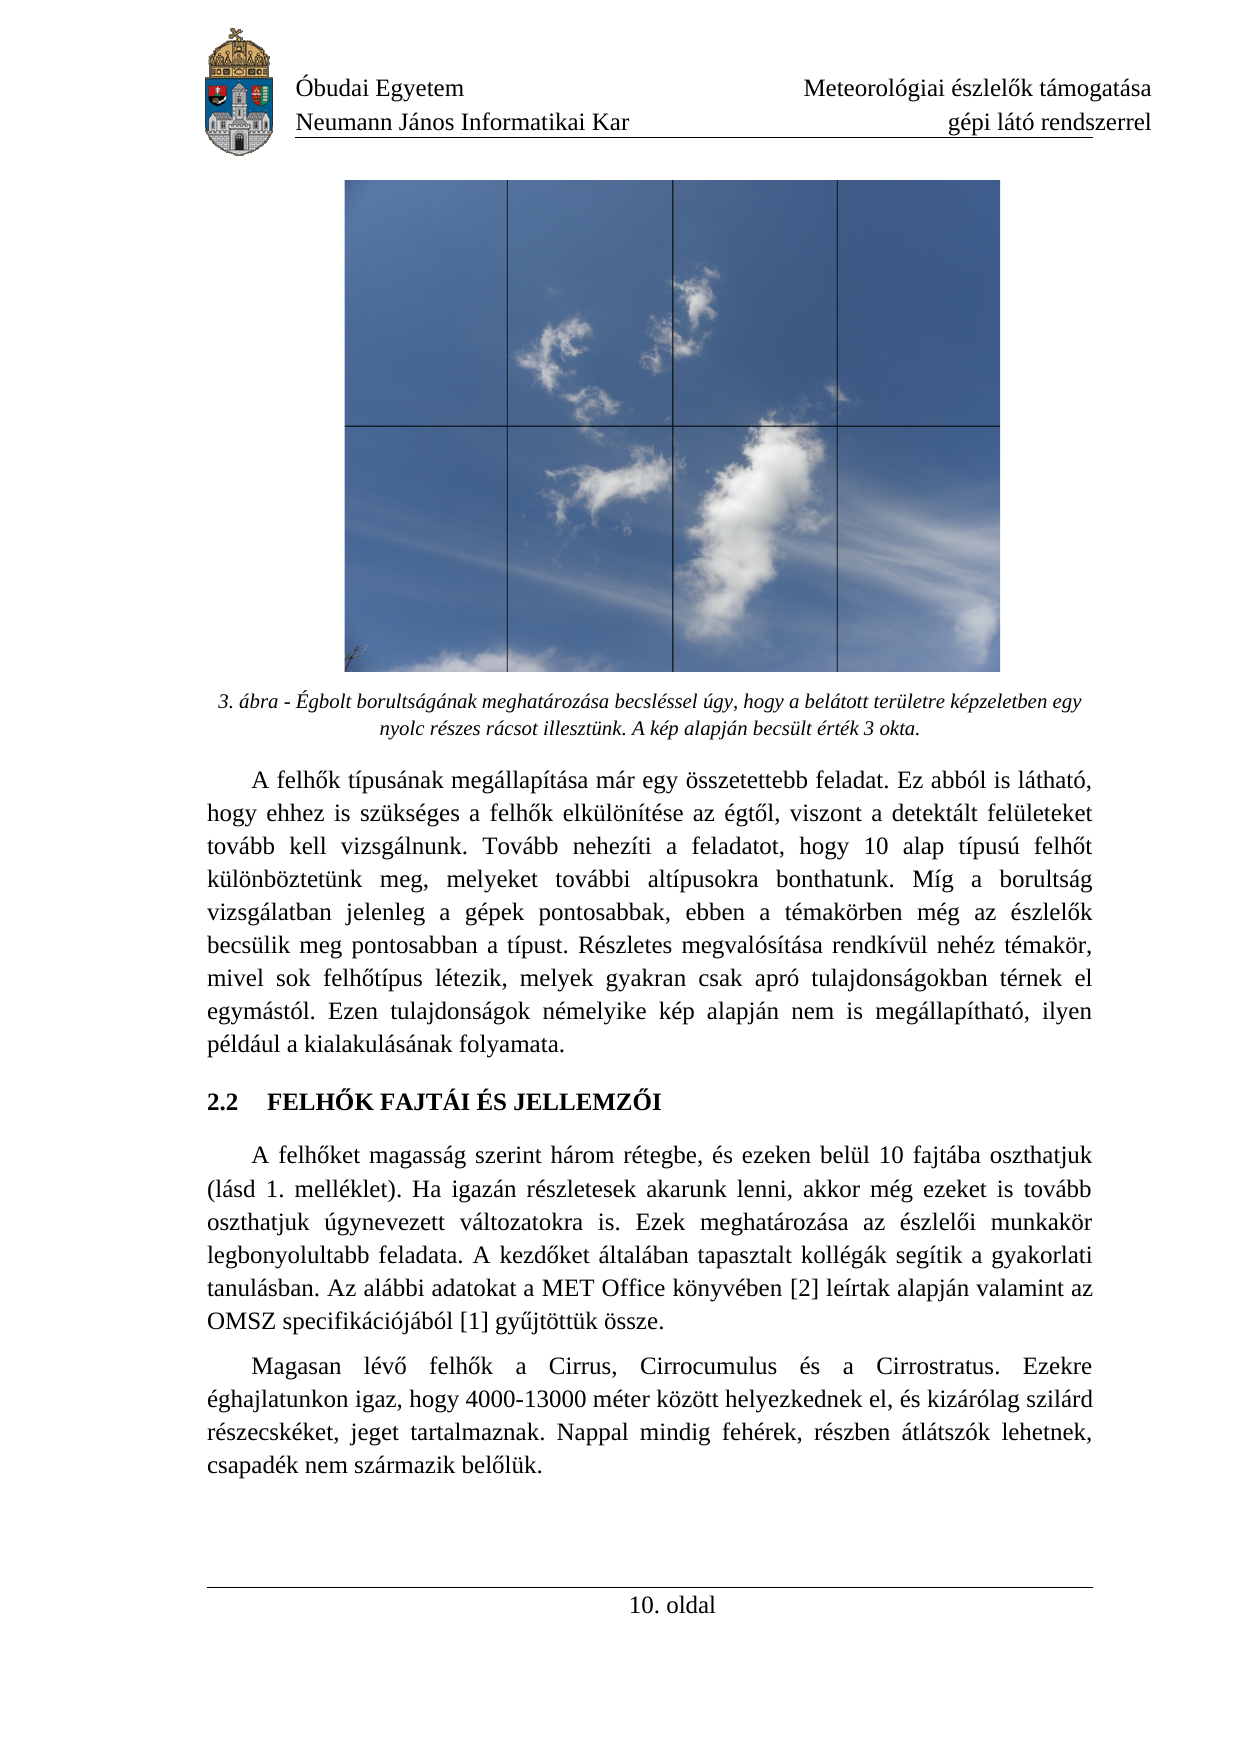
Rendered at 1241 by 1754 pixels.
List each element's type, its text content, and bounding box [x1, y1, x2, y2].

text Magasan lévő felhők a Cirrus, Cirrocumulus és a Cirrostratus. Ezekre éghajlatunkon igaz, hogy 4000-13000 méter között helyezkednek el, és kizárólag szilárd részecskéket, jeget tartalmaznak. Nappal mindig fehérek, részben átlátszók lehetnek, csapadék nem származik belőlük. [207, 1351, 1093, 1479]
text 3. ábra - Égbolt borultságának meghatározása becsléssel úgy, hogy a belátott területre képzeletben egy nyolc részes rácsot illesztünk. A kép alapján becsült érték 3 okta. [207, 689, 1093, 740]
text A felhők típusának megállapítása már egy összetettebb feladat. Ez abból is látható, hogy ehhez is szükséges a felhők elkülönítése az égtől, viszont a detektált felületeket tovább kell vizsgálnunk. Tovább nehezíti a feladatot, hogy 10 alap típusú felhőt különböztetünk meg, melyeket további altípusokra bonthatunk. Míg a borultság vizsgálatban jelenleg a gépek pontosabbak, ebben a témakörben még az észlelők becsülik meg pontosabban a típust. Részletes megvalósítása rendkívül nehéz témakör, mivel sok felhőtípus létezik, melyek gyakran csak apró tulajdonságokban térnek el egymástól. Ezen tulajdonságok némelyike kép alapján nem is megállapítható, ilyen például a kialakulásának folyamata. [207, 765, 1093, 1058]
subtitle Felhők fajtái és jellemzői [207, 1087, 1093, 1116]
picture [205, 28, 275, 157]
picture [344, 180, 1001, 672]
